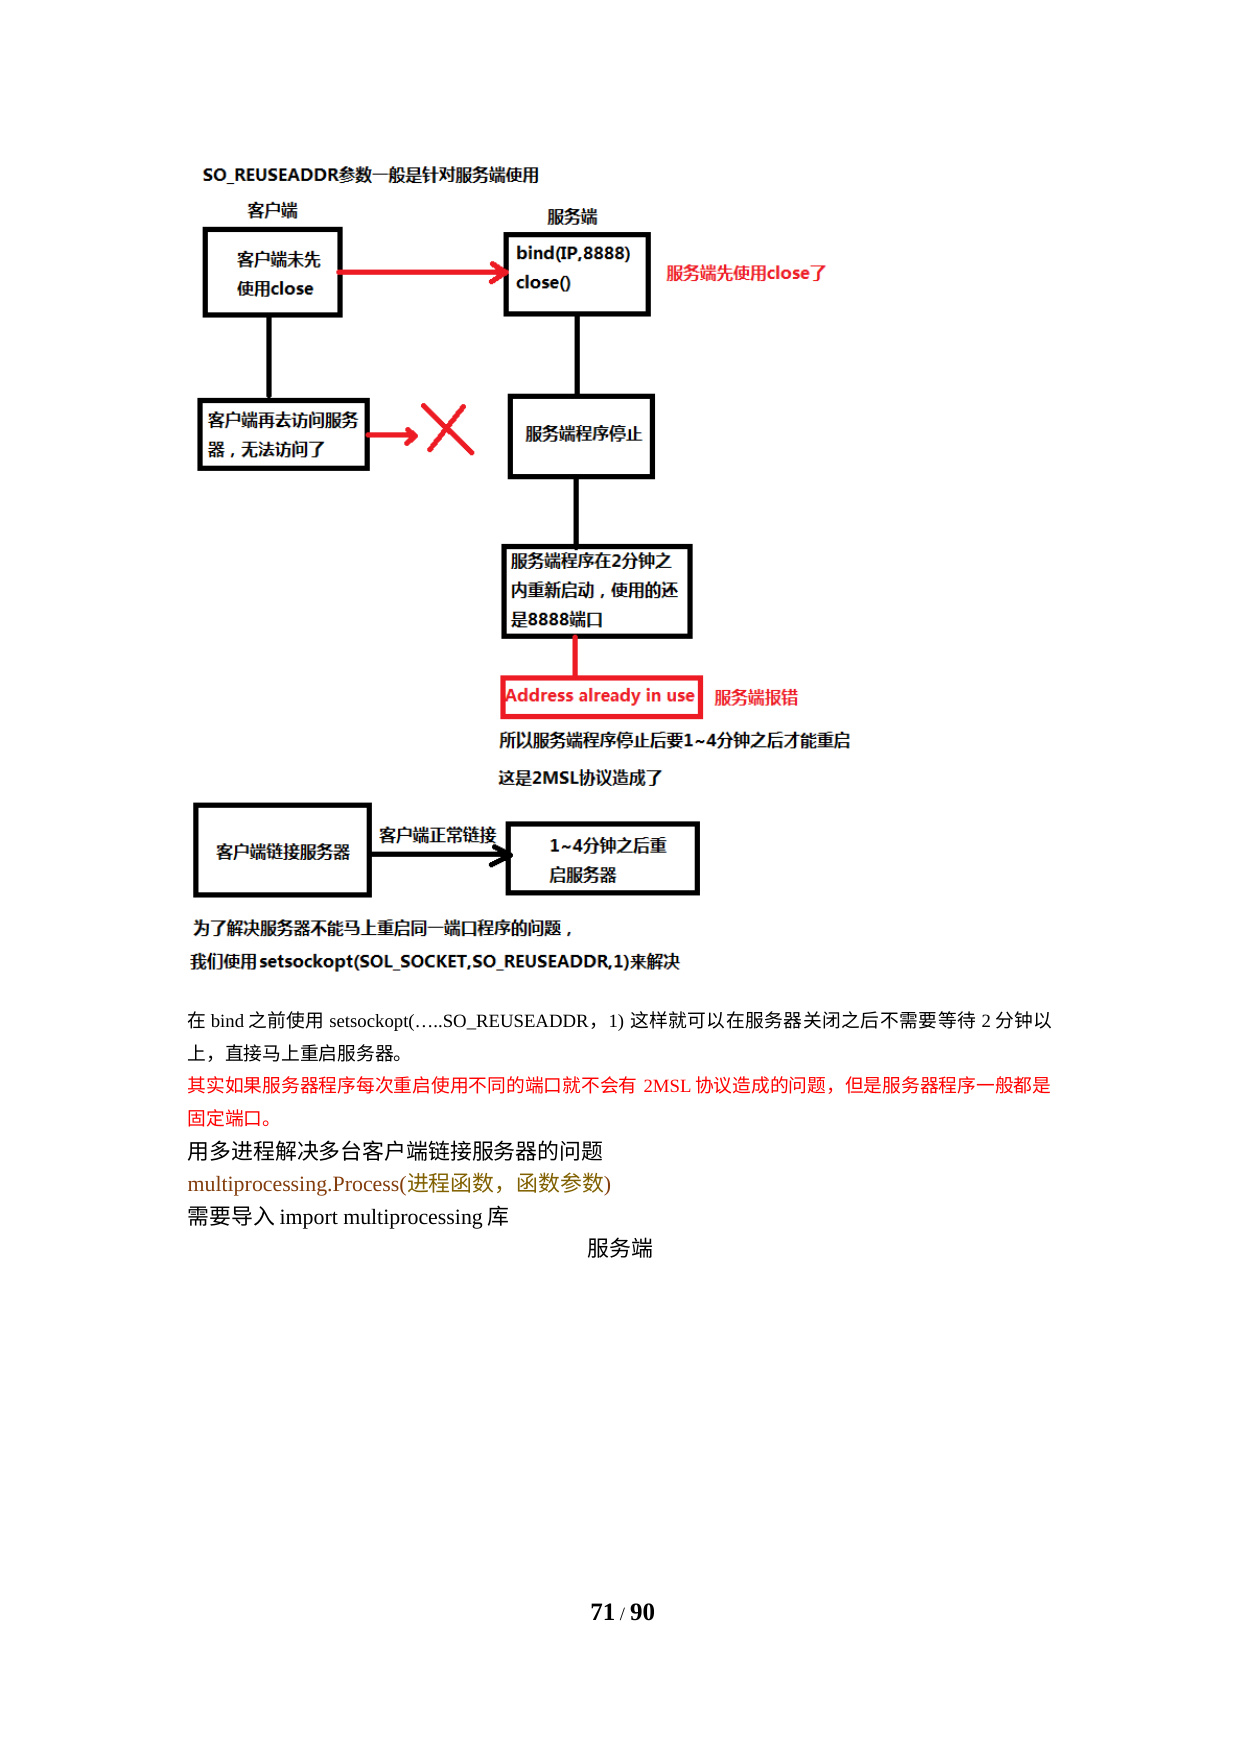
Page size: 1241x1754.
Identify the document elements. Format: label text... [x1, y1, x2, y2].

text 在bind之前使用setsockopt(…..SO_REUSEADDR，1) 这样就可以在服务器关闭之后不需要等待2分钟以上，直接马上重启服务器。 [187, 1003, 1053, 1068]
text 服务端 [187, 1231, 1053, 1263]
text 其实如果服务器程序每次重启使用不同的端口就不会有2MSL协议造成的问题，但是服务器程序一般都是固定端口。 [187, 1068, 1053, 1133]
text multiprocessing.Process(进程函数，函数参数) [187, 1166, 1053, 1198]
text 需要导入import multiprocessing库 [187, 1198, 1053, 1231]
text 用多进程解决多台客户端链接服务器的问题 [187, 1133, 1053, 1166]
picture [187, 158, 887, 981]
